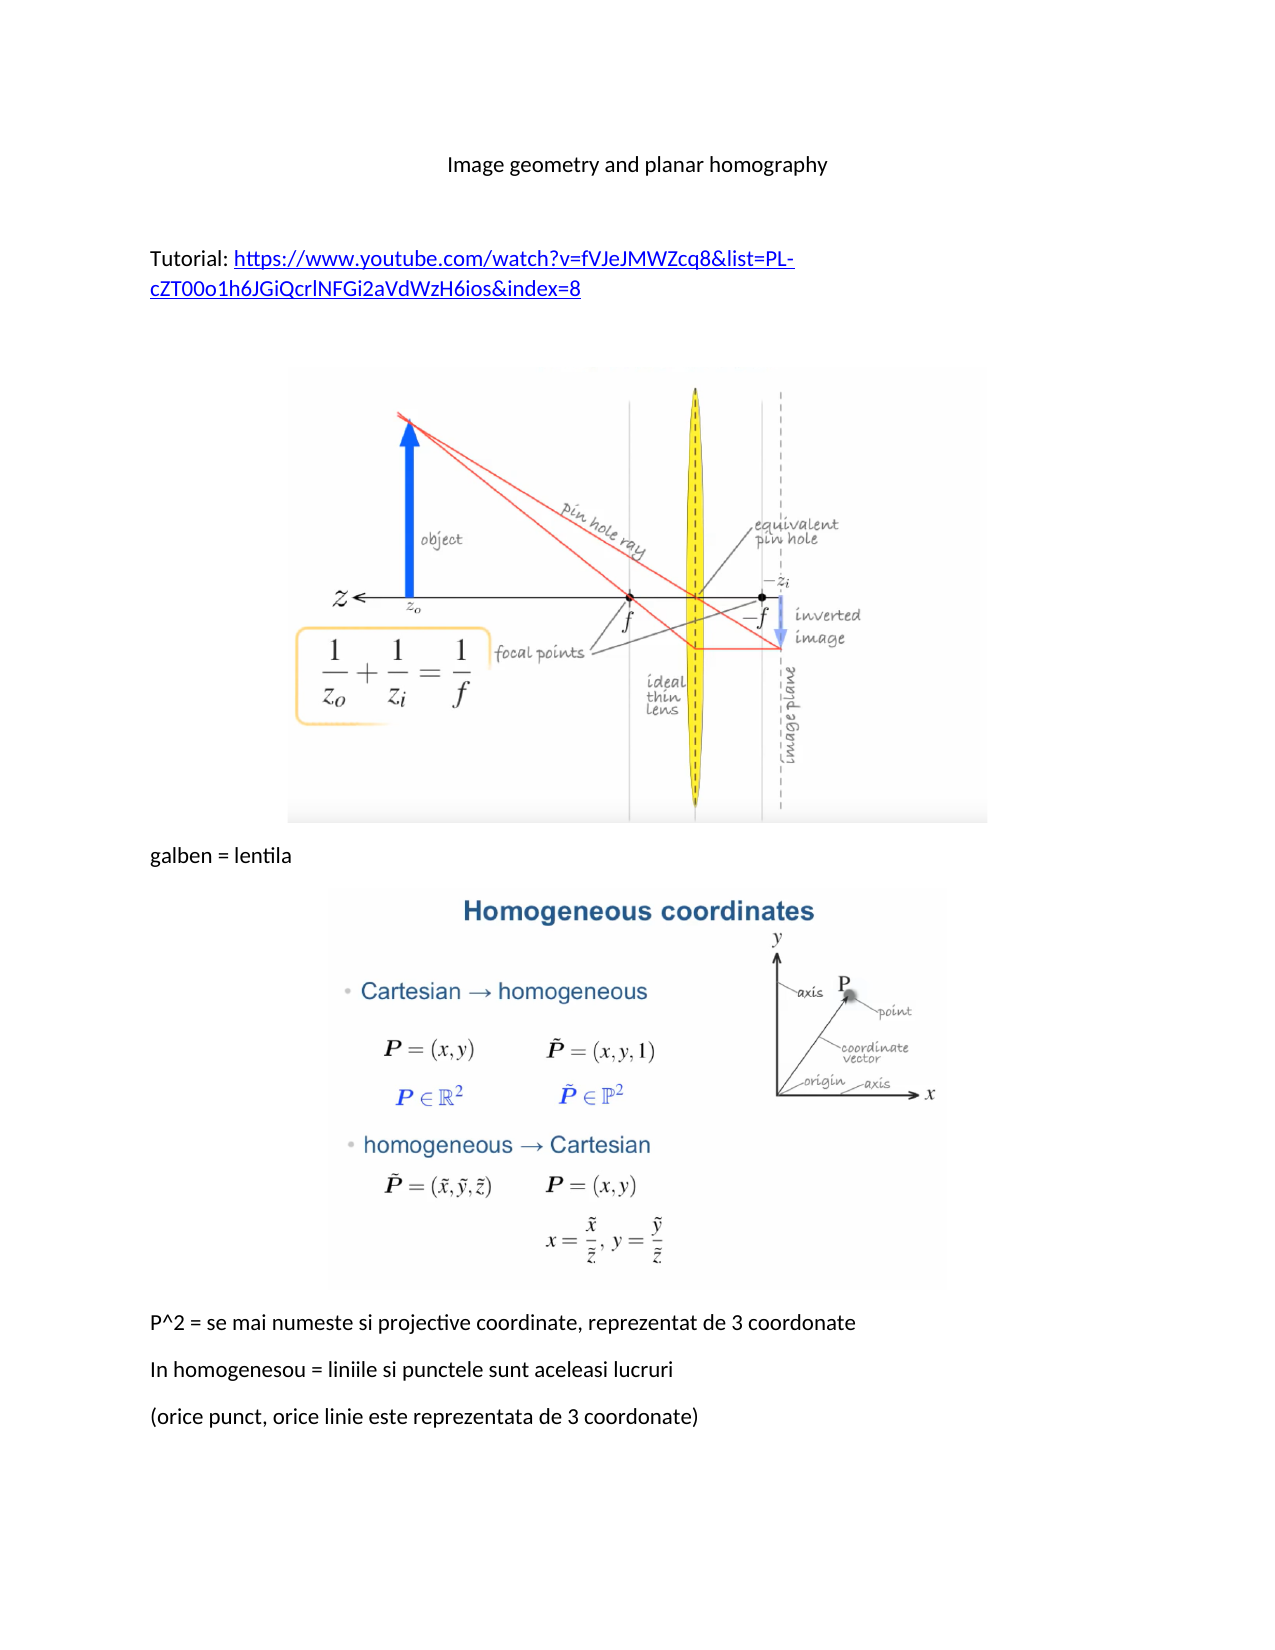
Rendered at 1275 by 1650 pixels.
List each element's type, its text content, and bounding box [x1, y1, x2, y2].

text P^2 = se mai numeste si projective coordinate, reprezentat de 3 coordonate [150, 1308, 1125, 1336]
picture [287, 367, 988, 823]
text (orice punct, orice linie este reprezentata de 3 coordonate) [150, 1402, 1125, 1430]
text Image geometry and planar homography [150, 150, 1125, 178]
picture [327, 888, 948, 1290]
text galben = lentila [150, 841, 1125, 869]
text Tutorial: https://www.youtube.com/watch?v=fVJeJMWZcq8&list=PL-cZT00o1h6JGiQcrlNFGi2aVdWzH6ios&index=8 [150, 244, 1125, 302]
text In homogenesou = liniile si punctele sunt aceleasi lucruri [150, 1355, 1125, 1383]
